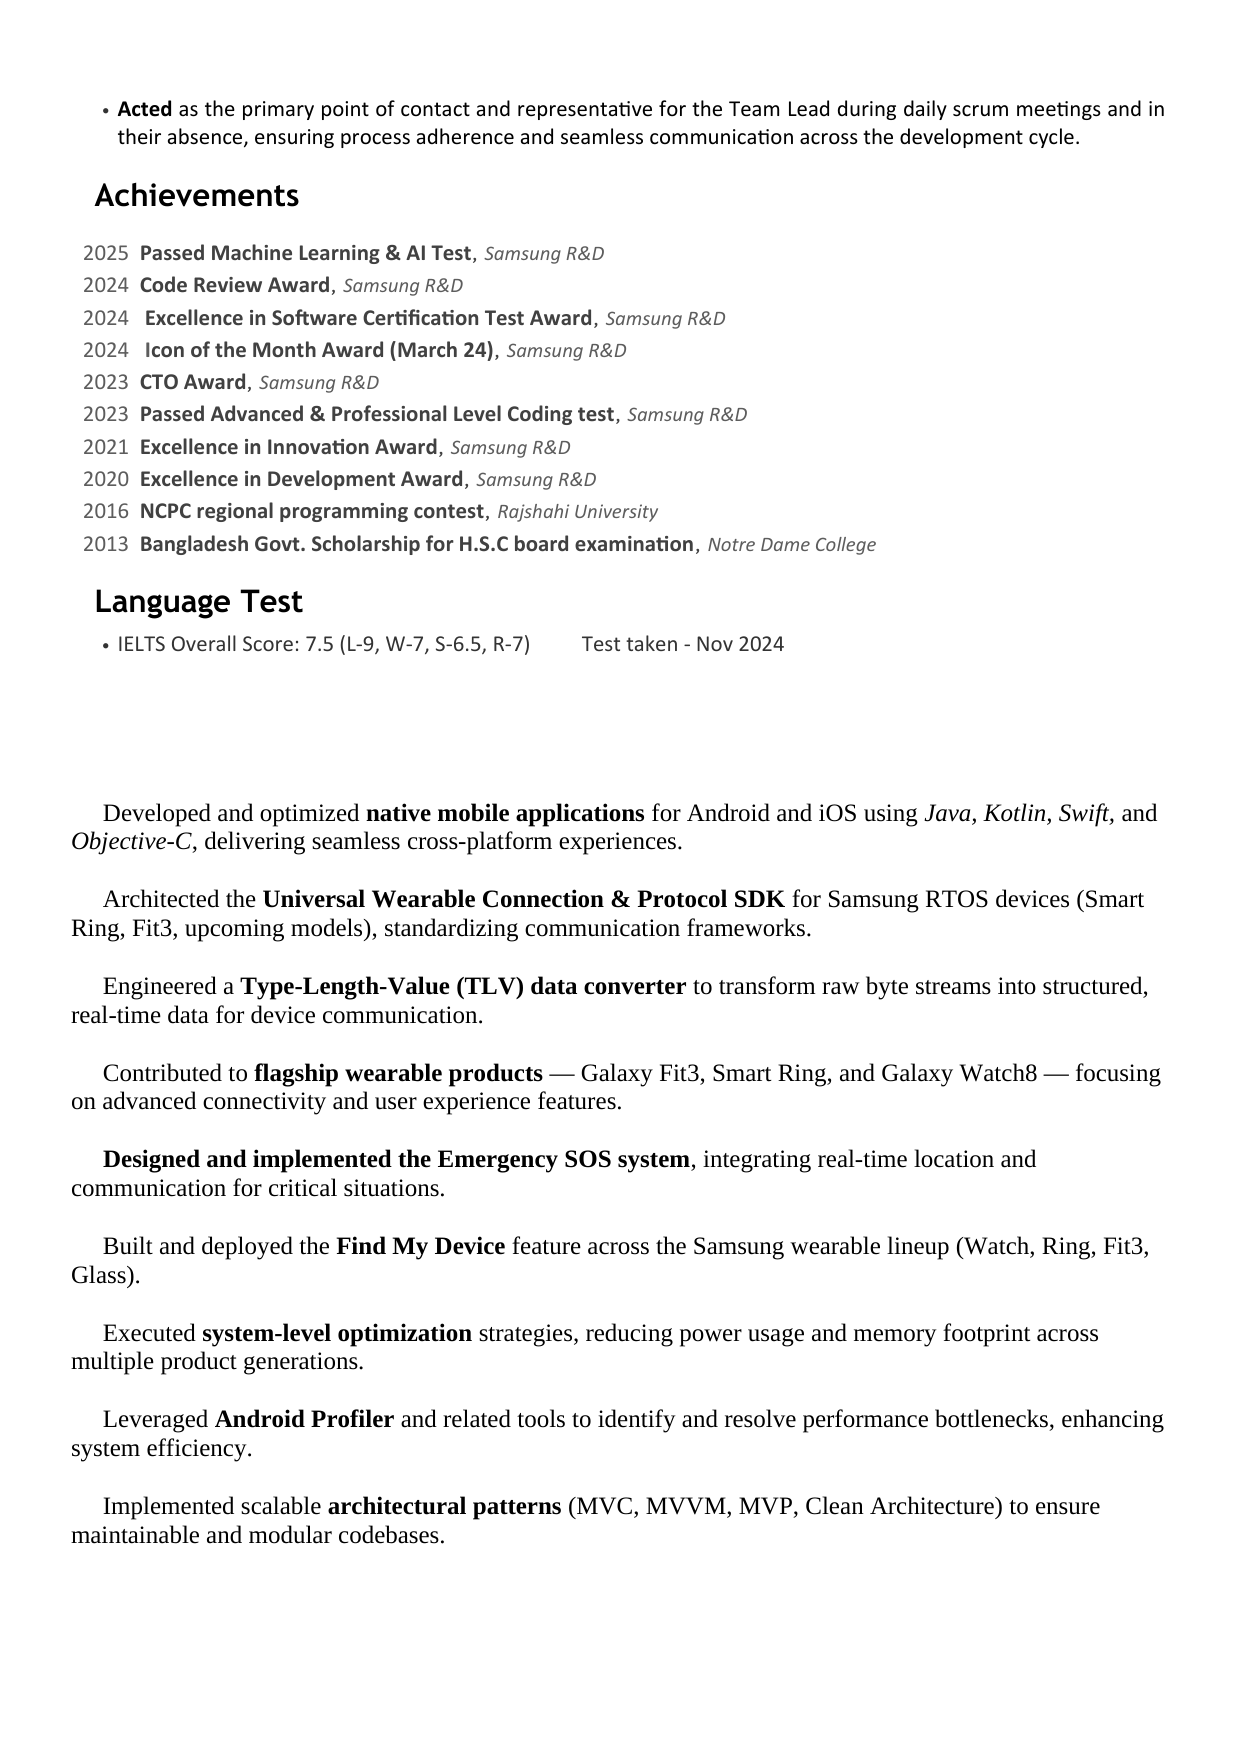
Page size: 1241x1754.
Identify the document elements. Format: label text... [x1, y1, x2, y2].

text  Implemented scalable architectural patterns (MVC, MVVM, MVP, Clean Architecture) to ensure maintainable and modular codebases. [71, 1491, 1171, 1548]
text 2013 Bangladesh Govt. Scholarship for H.S.C board examination, Notre Dame College [83, 529, 1171, 557]
text  Leveraged Android Profiler and related tools to identify and resolve performance bottlenecks, enhancing system efficiency. [71, 1404, 1171, 1462]
text  Built and deployed the Find My Device feature across the Samsung wearable lineup (Watch, Ring, Fit3, Glass). [71, 1231, 1171, 1288]
list IELTS Overall Score: 7.5 (L-9, W-7, S-6.5, R-7) Test taken - Nov 2024 [101, 629, 1167, 657]
text 2024 Code Review Award, Samsung R&D [83, 270, 1171, 298]
text 2021 Excellence in Innovation Award, Samsung R&D [83, 432, 1171, 460]
text 2025 Passed Machine Learning & AI Test, Samsung R&D [83, 238, 1171, 266]
text  Developed and optimized native mobile applications for Android and iOS using Java, Kotlin, Swift, and Objective-C, delivering seamless cross-platform experiences. [71, 798, 1171, 855]
text 2020 Excellence in Development Award, Samsung R&D [83, 464, 1171, 492]
text 2016 NCPC regional programming contest, Rajshahi University [83, 496, 1171, 524]
text  Designed and implemented the Emergency SOS system, integrating real-time location and communication for critical situations. [71, 1144, 1171, 1202]
subtitle Language Test [83, 583, 1171, 619]
text  Architected the Universal Wearable Connection & Protocol SDK for Samsung RTOS devices (Smart Ring, Fit3, upcoming models), standardizing communication frameworks. [71, 884, 1171, 942]
text  Executed system-level optimization strategies, reducing power usage and memory footprint across multiple product generations. [71, 1318, 1171, 1375]
text  Engineered a Type-Length-Value (TLV) data converter to transform raw byte streams into structured, real-time data for device communication. [71, 971, 1171, 1028]
text  Contributed to flagship wearable products — Galaxy Fit3, Smart Ring, and Galaxy Watch8 — focusing on advanced connectivity and user experience features. [71, 1058, 1171, 1115]
text 2023 Passed Advanced & Professional Level Coding test, Samsung R&D [83, 399, 1171, 427]
list Acted as the primary point of contact and representative for the Team Lead during daily scrum meetings and in their absence, ensuring process adherence and seamless communication across the development cycle. [101, 94, 1167, 150]
text 2024 Icon of the Month Award (March 24), Samsung R&D [83, 335, 1171, 363]
subtitle Achievements [83, 177, 1171, 214]
text 2023 CTO Award, Samsung R&D [83, 367, 1171, 395]
text 2024 Excellence in Software Certification Test Award, Samsung R&D [83, 303, 1171, 331]
